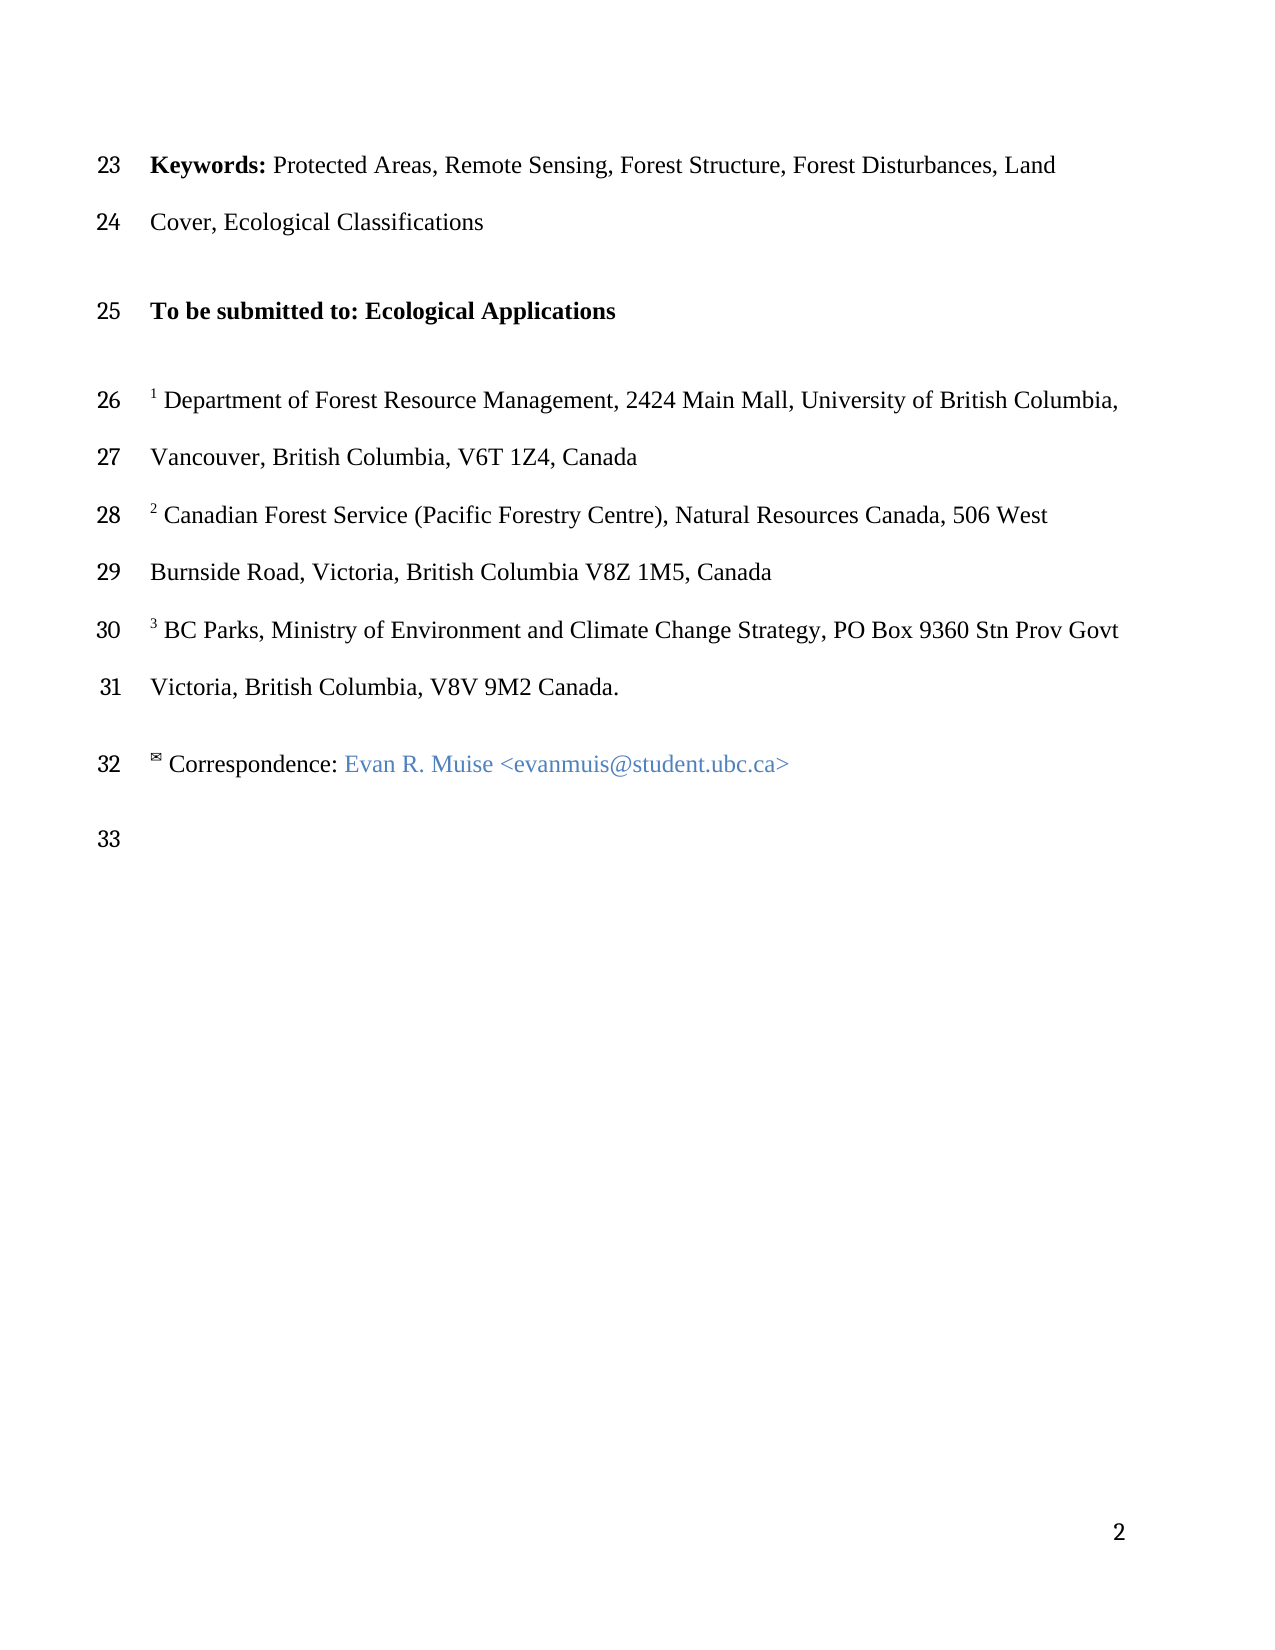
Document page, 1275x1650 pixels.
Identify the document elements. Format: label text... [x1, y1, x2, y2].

text ✉ Correspondence: Evan R. Muise <> [150, 749, 1125, 777]
text Keywords: Protected Areas, Remote Sensing, Forest Structure, Forest Disturbances, Land Cover, Ecological Classifications [150, 150, 1125, 236]
text 1 Department of Forest Resource Management, 2424 Main Mall, University of British Columbia, Vancouver, British Columbia, V6T 1Z4, Canada 2 Canadian Forest Service (Pacific Forestry Centre), Natural Resources Canada, 506 West Burnside Road, Victoria, British Columbia V8Z 1M5, Canada 3 BC Parks, Ministry of Environment and Climate Change Strategy, PO Box 9360 Stn Prov Govt Victoria, British Columbia, V8V 9M2 Canada. [150, 385, 1125, 701]
text To be submitted to: Ecological Applications [150, 296, 1125, 325]
